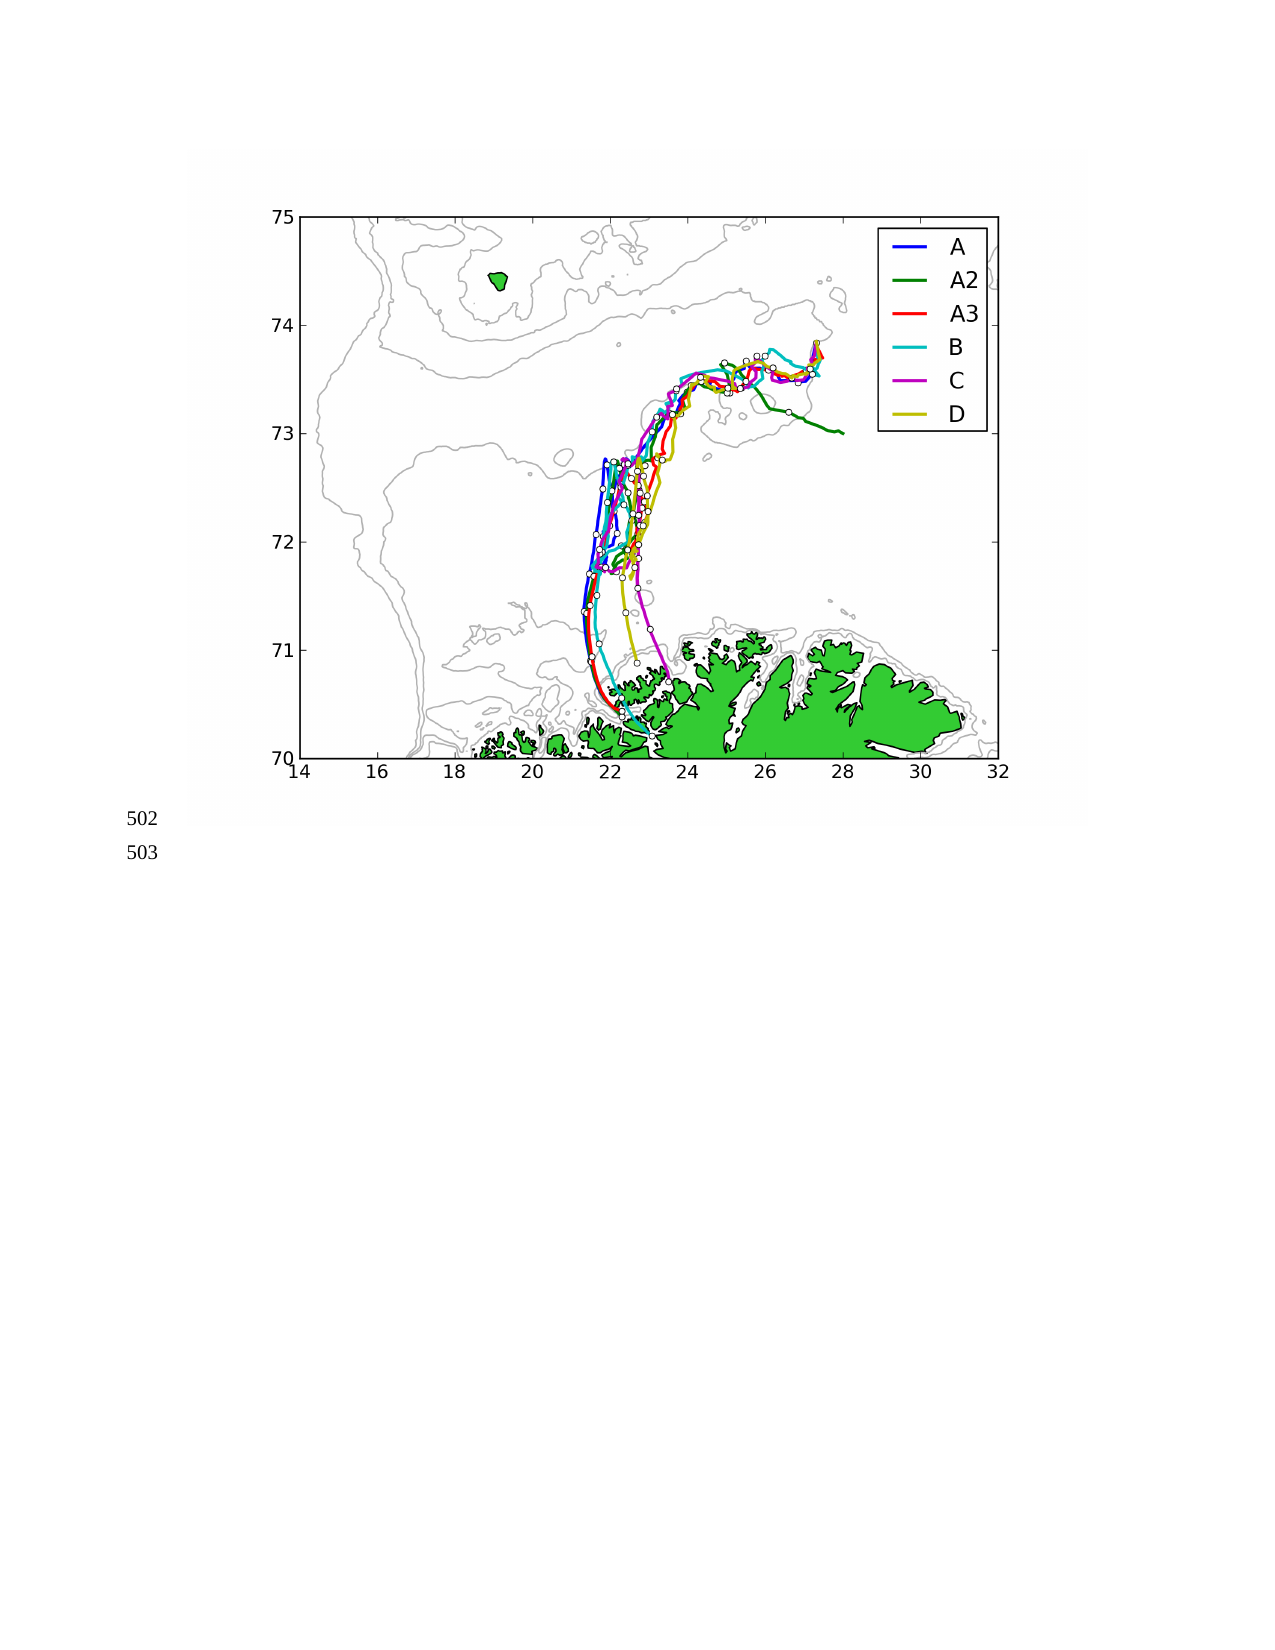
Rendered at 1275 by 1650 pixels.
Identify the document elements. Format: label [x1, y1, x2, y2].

picture [187, 149, 1088, 826]
